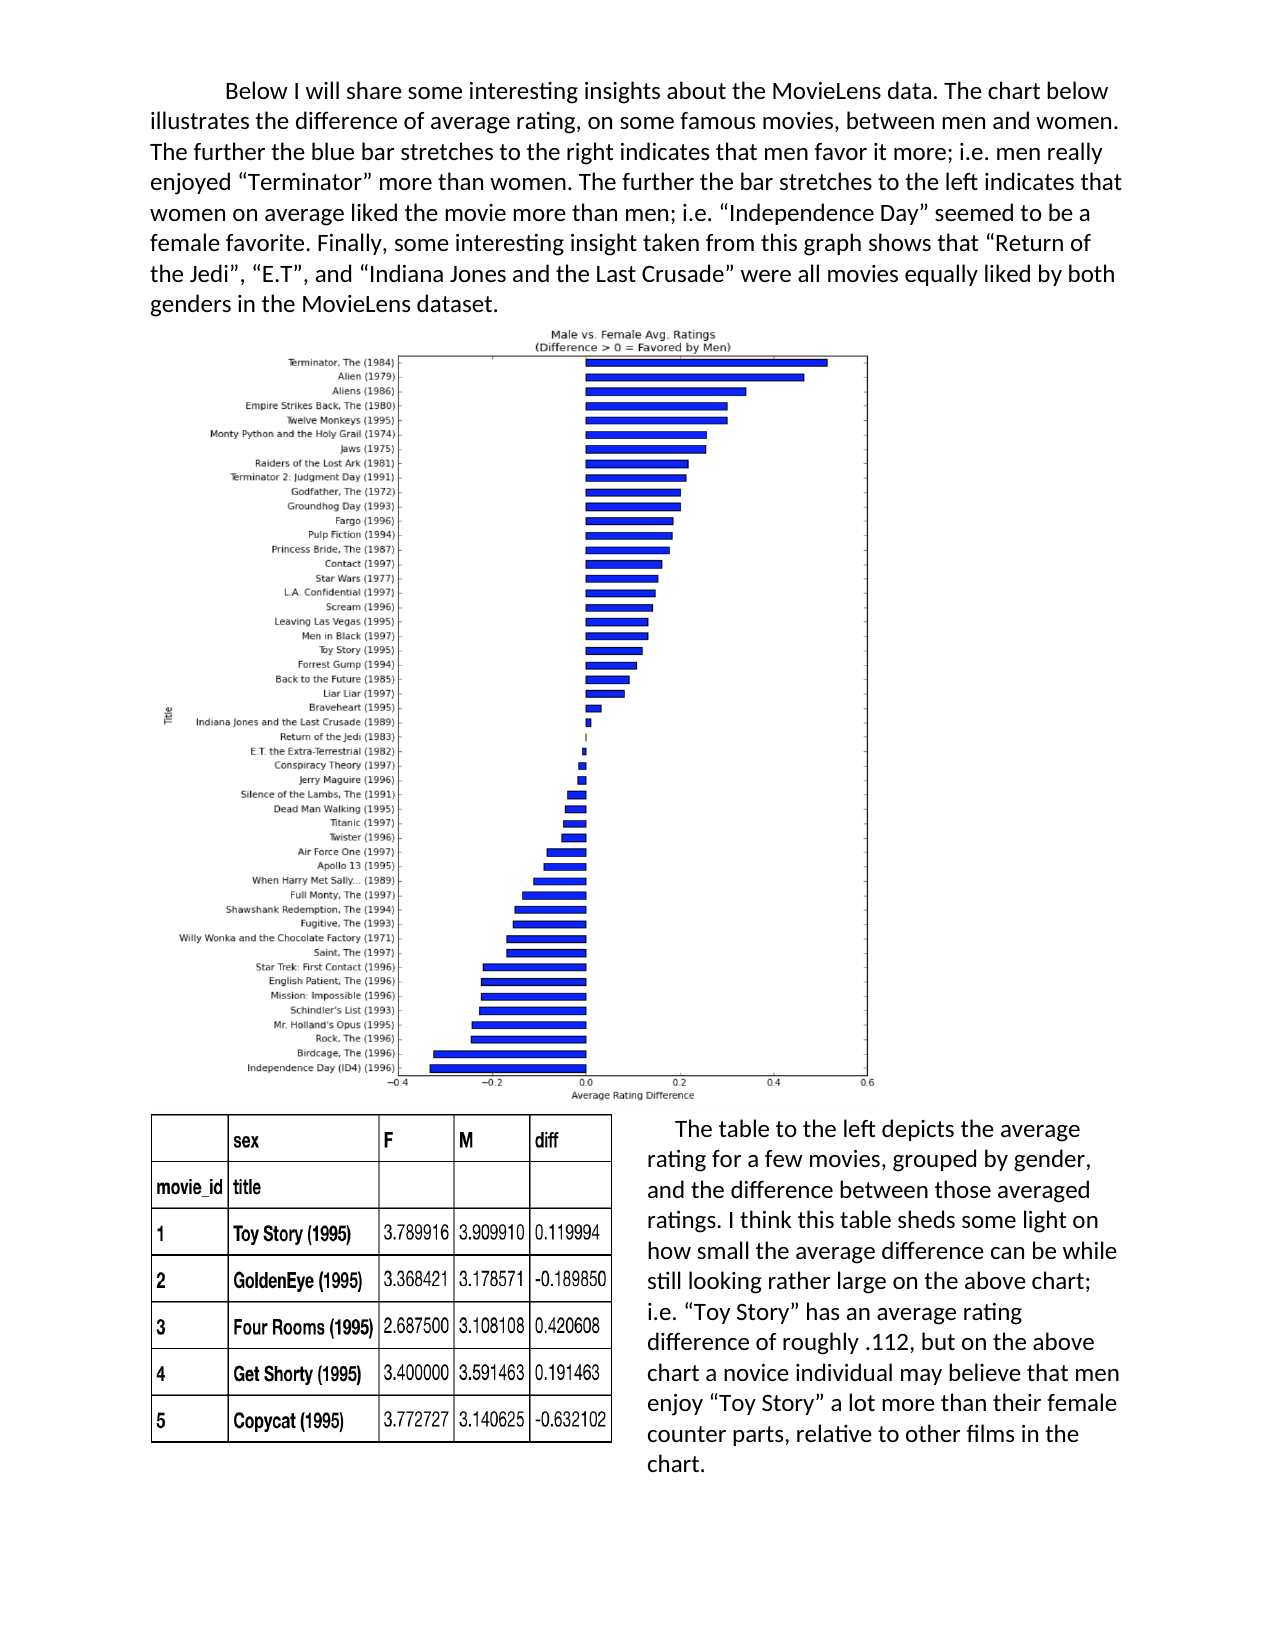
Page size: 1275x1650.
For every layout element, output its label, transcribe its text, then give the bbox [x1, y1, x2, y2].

picture [150, 319, 882, 1444]
text The table to the left depicts the average rating for a few movies, grouped by gender, and the difference between those averaged ratings. I think this table sheds some light on how small the average difference can be while still looking rather large on the above chart; i.e. “Toy Story” has an average rating difference of roughly .112, but on the above chart a novice individual may believe that men enjoy “Toy Story” a lot more than their female counter parts, relative to other films in the chart. [647, 1113, 1125, 1479]
text Below I will share some interesting insights about the MovieLens data. The chart below illustrates the difference of average rating, on some famous movies, between men and women. The further the blue bar stretches to the right indicates that men favor it more; i.e. men really enjoyed “Terminator” more than women. The further the bar stretches to the left indicates that women on average liked the movie more than men; i.e. “Independence Day” seemed to be a female favorite. Finally, some interesting insight taken from this graph shows that “Return of the Jedi”, “E.T”, and “Indiana Jones and the Last Crusade” were all movies equally liked by both genders in the MovieLens dataset. [150, 75, 1125, 319]
